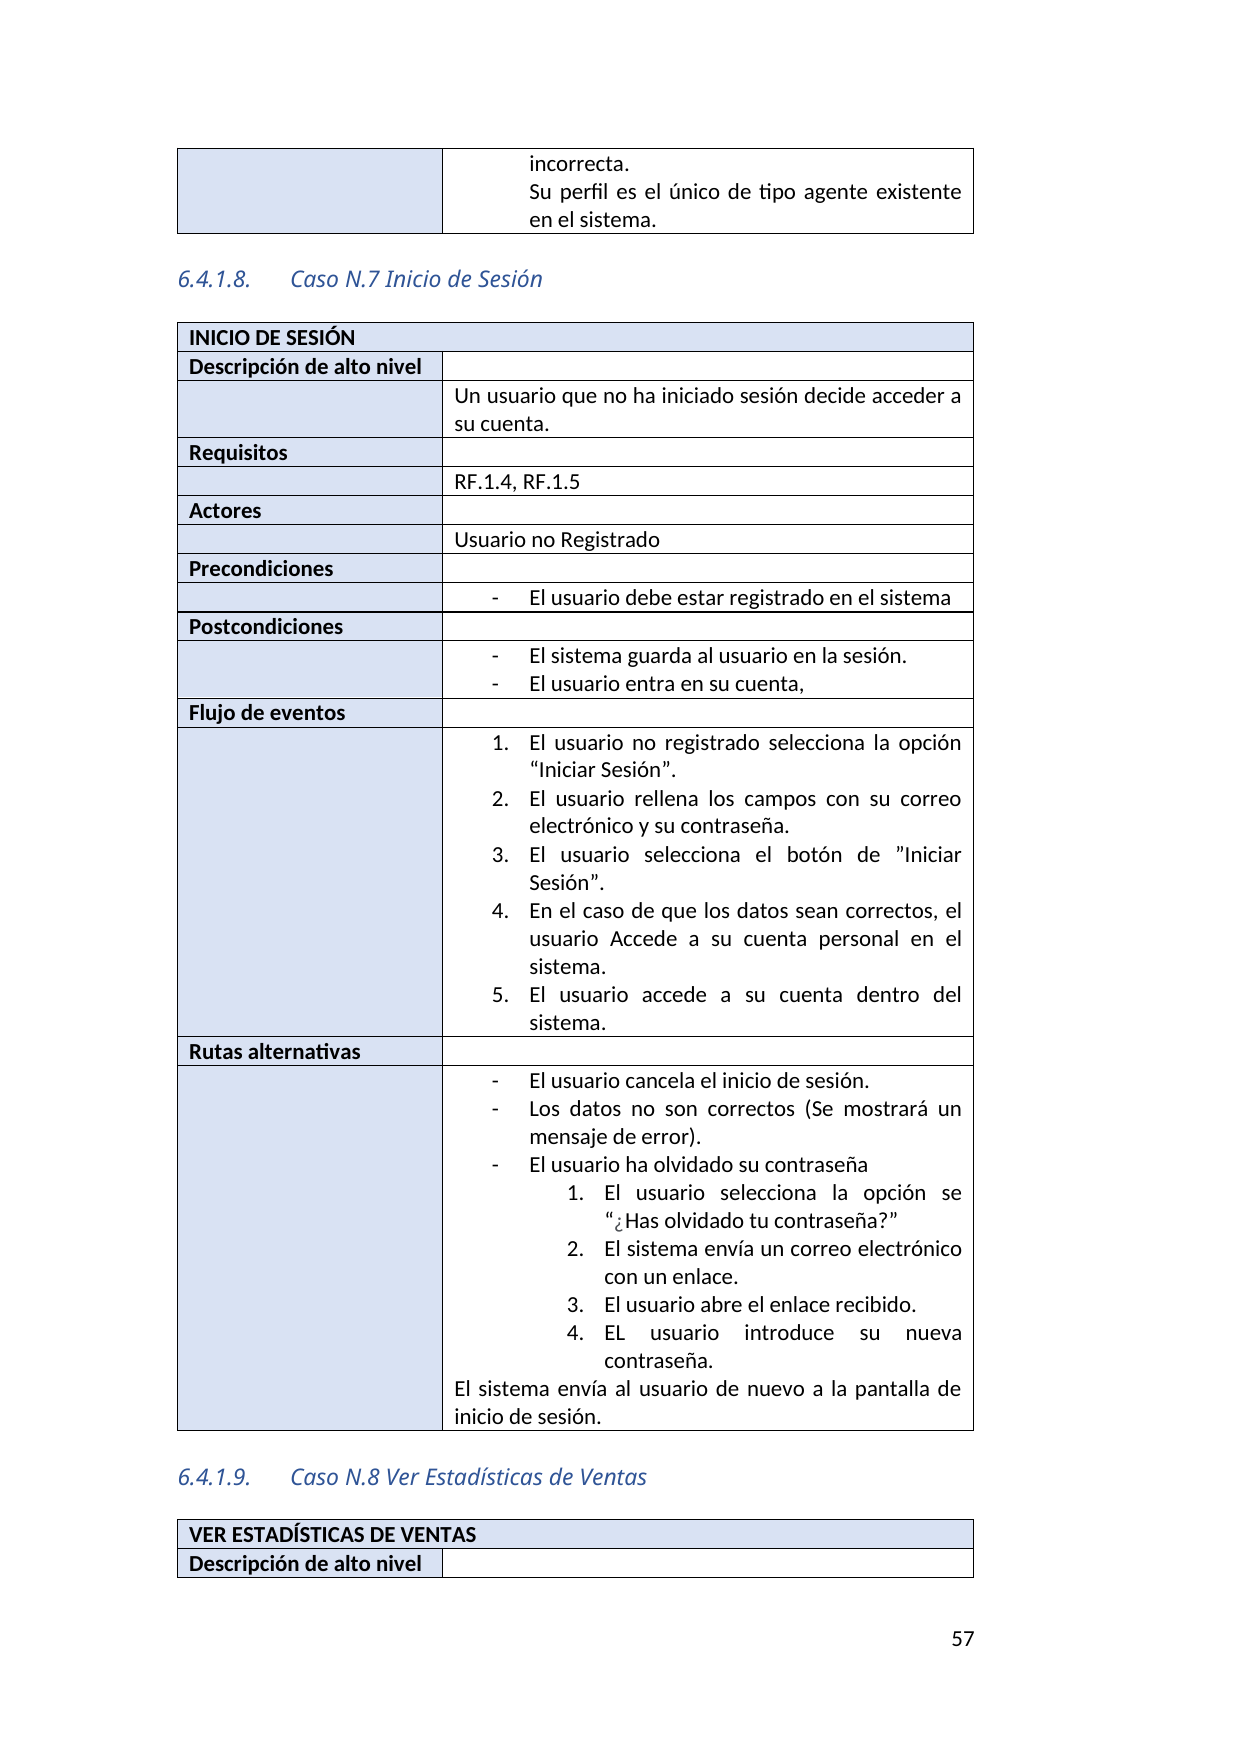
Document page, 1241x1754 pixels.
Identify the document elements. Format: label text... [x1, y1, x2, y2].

table_cell Rutas alternativas [178, 1037, 442, 1065]
table_cell [443, 613, 973, 640]
table_cell Requisitos [178, 438, 442, 466]
table_cell Flujo de eventos [178, 699, 442, 727]
table_cell Actores [178, 496, 442, 524]
table_cell RF.1.4, RF.1.5 [443, 467, 973, 495]
table_cell Descripción de alto nivel [178, 352, 442, 380]
subtitle Caso N.8 Ver Estadísticas de Ventas [177, 1460, 974, 1492]
table_cell [178, 467, 442, 495]
table_cell [178, 583, 442, 611]
table_cell El sistema guarda al usuario en la sesión. El usuario entra en su cuenta, [443, 641, 973, 697]
table_cell [178, 641, 442, 697]
table_cell [443, 438, 973, 466]
table_cell [178, 525, 442, 553]
table_cell Precondiciones [178, 554, 442, 582]
table_cell [443, 699, 973, 727]
table_cell El usuario debe estar registrado en el sistema [443, 583, 973, 611]
table_cell [178, 1066, 442, 1430]
table_cell Usuario no Registrado [443, 525, 973, 553]
subtitle Caso N.7 Inicio de Sesión [177, 263, 974, 294]
table_cell El usuario cancela el inicio de sesión. Los datos no son correctos (Se mostrará un mensaje de error). El usuario ha olvidado su contraseña El usuario selecciona la opción se “¿Has olvidado tu contraseña?” El sistema envía un correo electrónico con un enlace. El usuario abre el enlace recibido. EL usuario introduce su nueva contraseña. El sistema envía al usuario de nuevo a la pantalla de inicio de sesión. [443, 1066, 973, 1430]
table_cell [443, 352, 973, 380]
table_cell [178, 381, 442, 437]
table_cell [443, 1037, 973, 1065]
table_cell [178, 149, 442, 233]
table_cell Un usuario que no ha iniciado sesión decide acceder a su cuenta. [443, 381, 973, 437]
table_cell [443, 496, 973, 524]
table_header INICIO DE SESIÓN [178, 323, 973, 351]
table_cell [178, 728, 442, 1036]
table_cell [443, 554, 973, 582]
table_header VER ESTADÍSTICAS DE VENTAS [178, 1520, 973, 1548]
table_cell Postcondiciones [178, 613, 442, 640]
table_cell [443, 1549, 973, 1577]
table_cell Descripción de alto nivel [178, 1549, 442, 1577]
table_cell El usuario no registrado selecciona la opción “Iniciar Sesión”. El usuario rellena los campos con su correo electrónico y su contraseña. El usuario selecciona el botón de ”Iniciar Sesión”. En el caso de que los datos sean correctos, el usuario Accede a su cuenta personal en el sistema. El usuario accede a su cuenta dentro del sistema. [443, 728, 973, 1036]
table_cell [443, 149, 973, 233]
